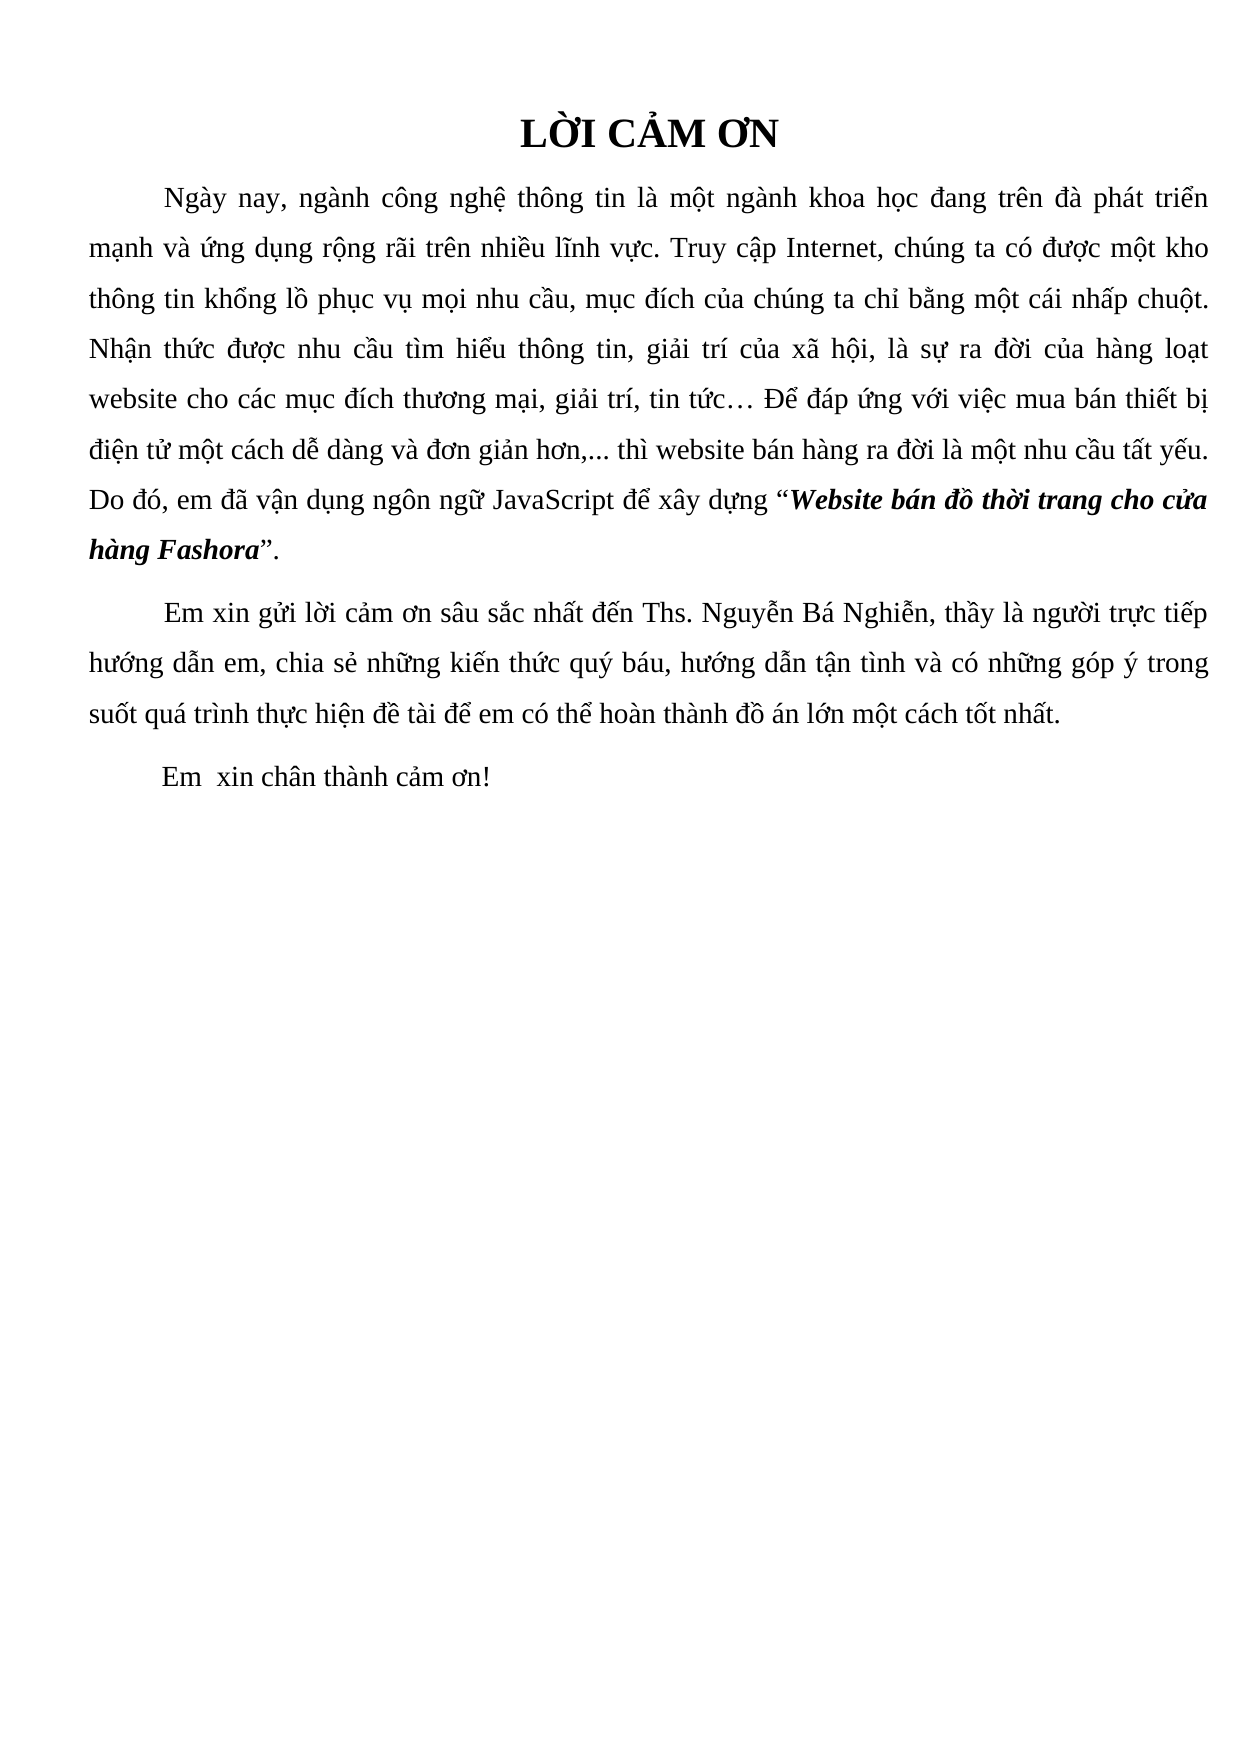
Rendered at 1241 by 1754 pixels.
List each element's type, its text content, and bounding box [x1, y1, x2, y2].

text Ngày nay, ngành công nghệ thông tin là một ngành khoa học đang trên đà phát triển mạnh và ứng dụng rộng rãi trên nhiều lĩnh vực. Truy cập Internet, chúng ta có được một kho thông tin khổng lồ phục vụ mọi nhu cầu, mục đích của chúng ta chỉ bằng một cái nhấp chuột. Nhận thức được nhu cầu tìm hiểu thông tin, giải trí của xã hội, là sự ra đời của hàng loạt website cho các mục đích thương mại, giải trí, tin tức… Để đáp ứng với việc mua bán thiết bị điện tử một cách dễ dàng và đơn giản hơn,... thì website bán hàng ra đời là một nhu cầu tất yếu. Do đó, em đã vận dụng ngôn ngữ JavaScript để xây dựng “Website bán đồ thời trang cho cửa hàng Fashora”. [88, 180, 1211, 566]
text Em xin gửi lời cảm ơn sâu sắc nhất đến Ths. Nguyễn Bá Nghiễn, thầy là người trực tiếp hướng dẫn em, chia sẻ những kiến thức quý báu, hướng dẫn tận tình và có những góp ý trong suốt quá trình thực hiện đề tài để em có thể hoàn thành đồ án lớn một cách tốt nhất. [88, 595, 1211, 729]
text LỜI CẢM ƠN [88, 108, 1211, 156]
text Em xin chân thành cảm ơn! [88, 759, 1211, 792]
